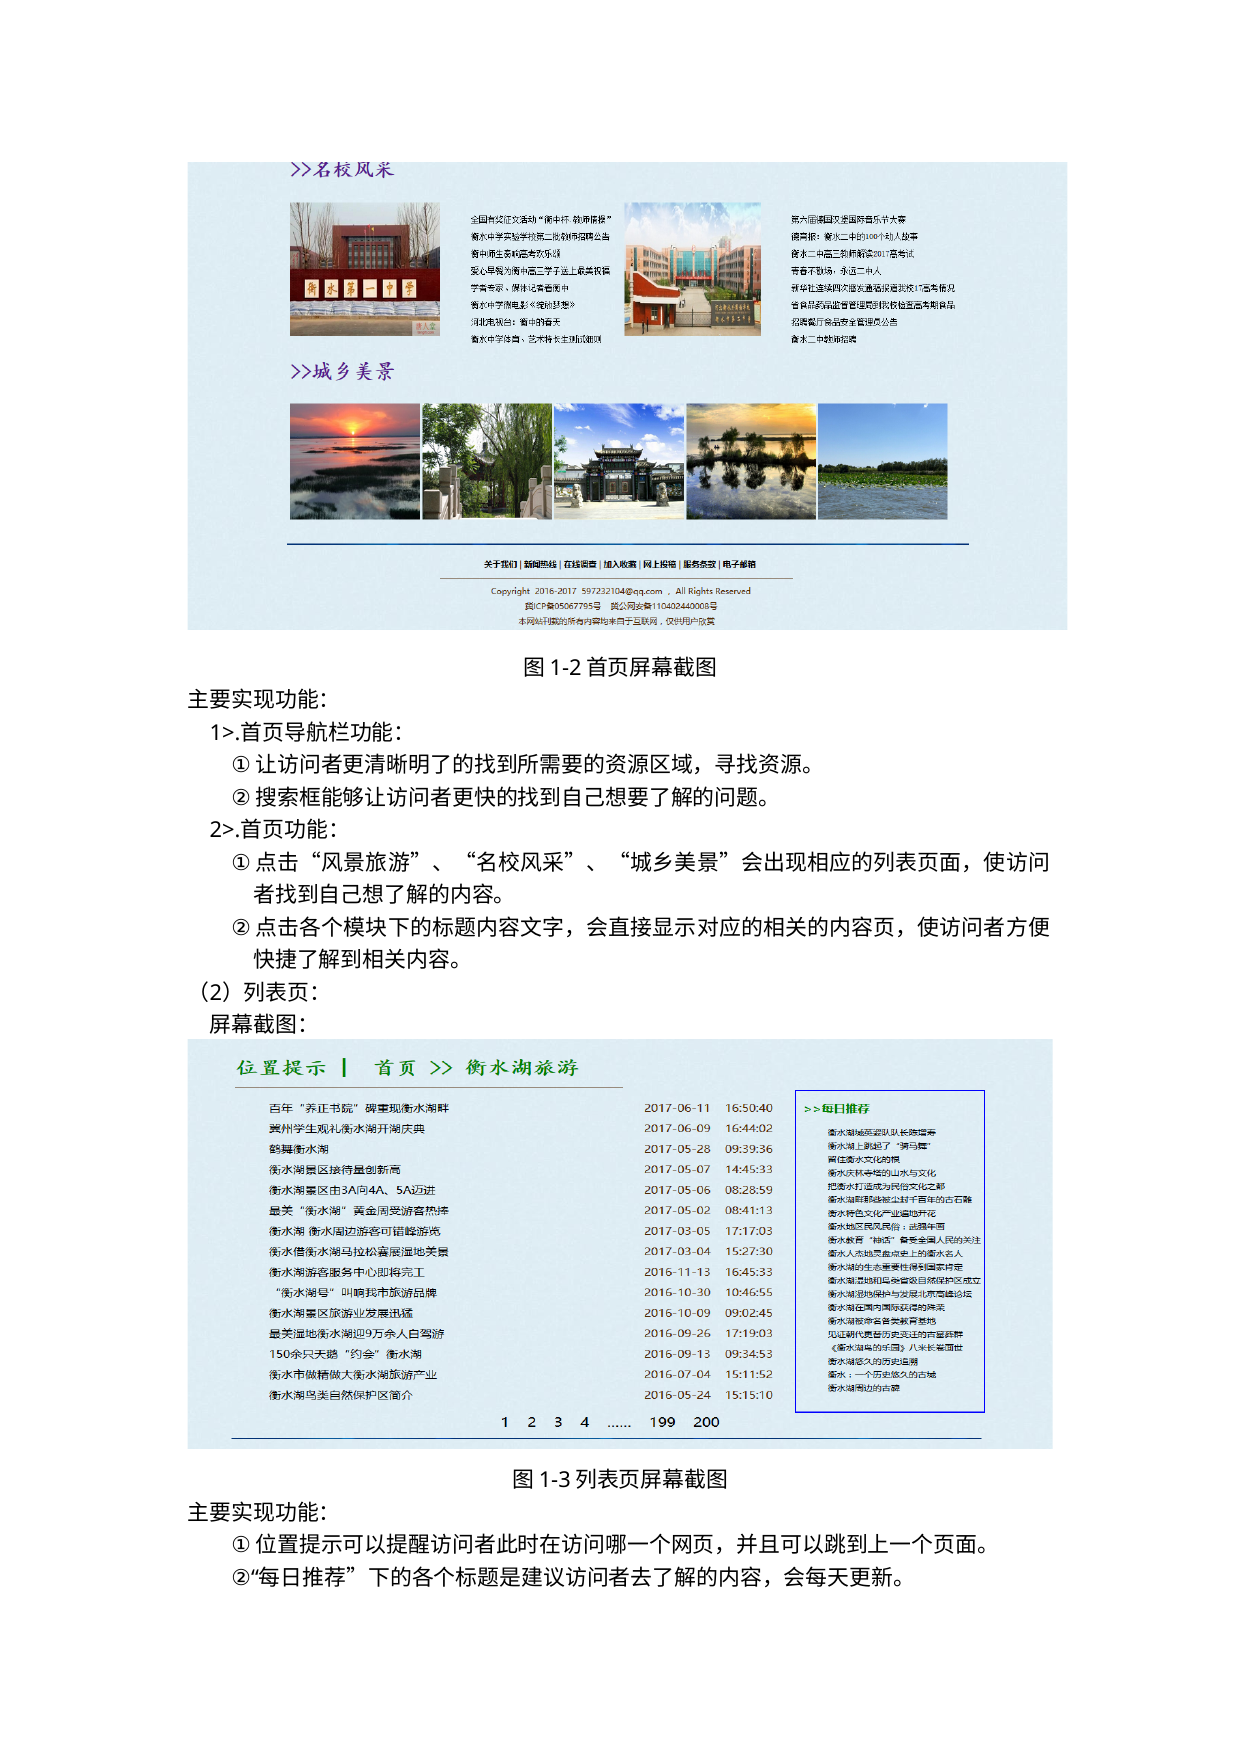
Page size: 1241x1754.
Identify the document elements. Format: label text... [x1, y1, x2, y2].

picture [187, 162, 1068, 630]
text 1>.首页导航栏功能： [187, 714, 1053, 747]
text 主要实现功能： [187, 1494, 1053, 1527]
text ①让访问者更清晰明了的找到所需要的资源区域，寻找资源。 [187, 747, 1053, 779]
text ②点击各个模块下的标题内容文字，会直接显示对应的相关的内容页，使访问者方便快捷了解到相关内容。 [231, 909, 1053, 974]
text 屏幕截图： [187, 1007, 1053, 1039]
text 主要实现功能： [187, 682, 1053, 714]
text 2>.首页功能： [187, 812, 1053, 844]
text ①点击“风景旅游”、“名校风采”、“城乡美景”会出现相应的列表页面，使访问者找到自己想了解的内容。 [231, 844, 1053, 909]
text ①位置提示可以提醒访问者此时在访问哪一个网页，并且可以跳到上一个页面。 [187, 1527, 1053, 1559]
text （2）列表页： [187, 974, 1053, 1007]
text ②“每日推荐”下的各个标题是建议访问者去了解的内容，会每天更新。 [187, 1559, 1053, 1592]
text ②搜索框能够让访问者更快的找到自己想要了解的问题。 [187, 779, 1053, 812]
picture [187, 1039, 1053, 1449]
text 图1-3列表页屏幕截图 [187, 1462, 1053, 1494]
text 图1-2首页屏幕截图 [187, 649, 1053, 682]
